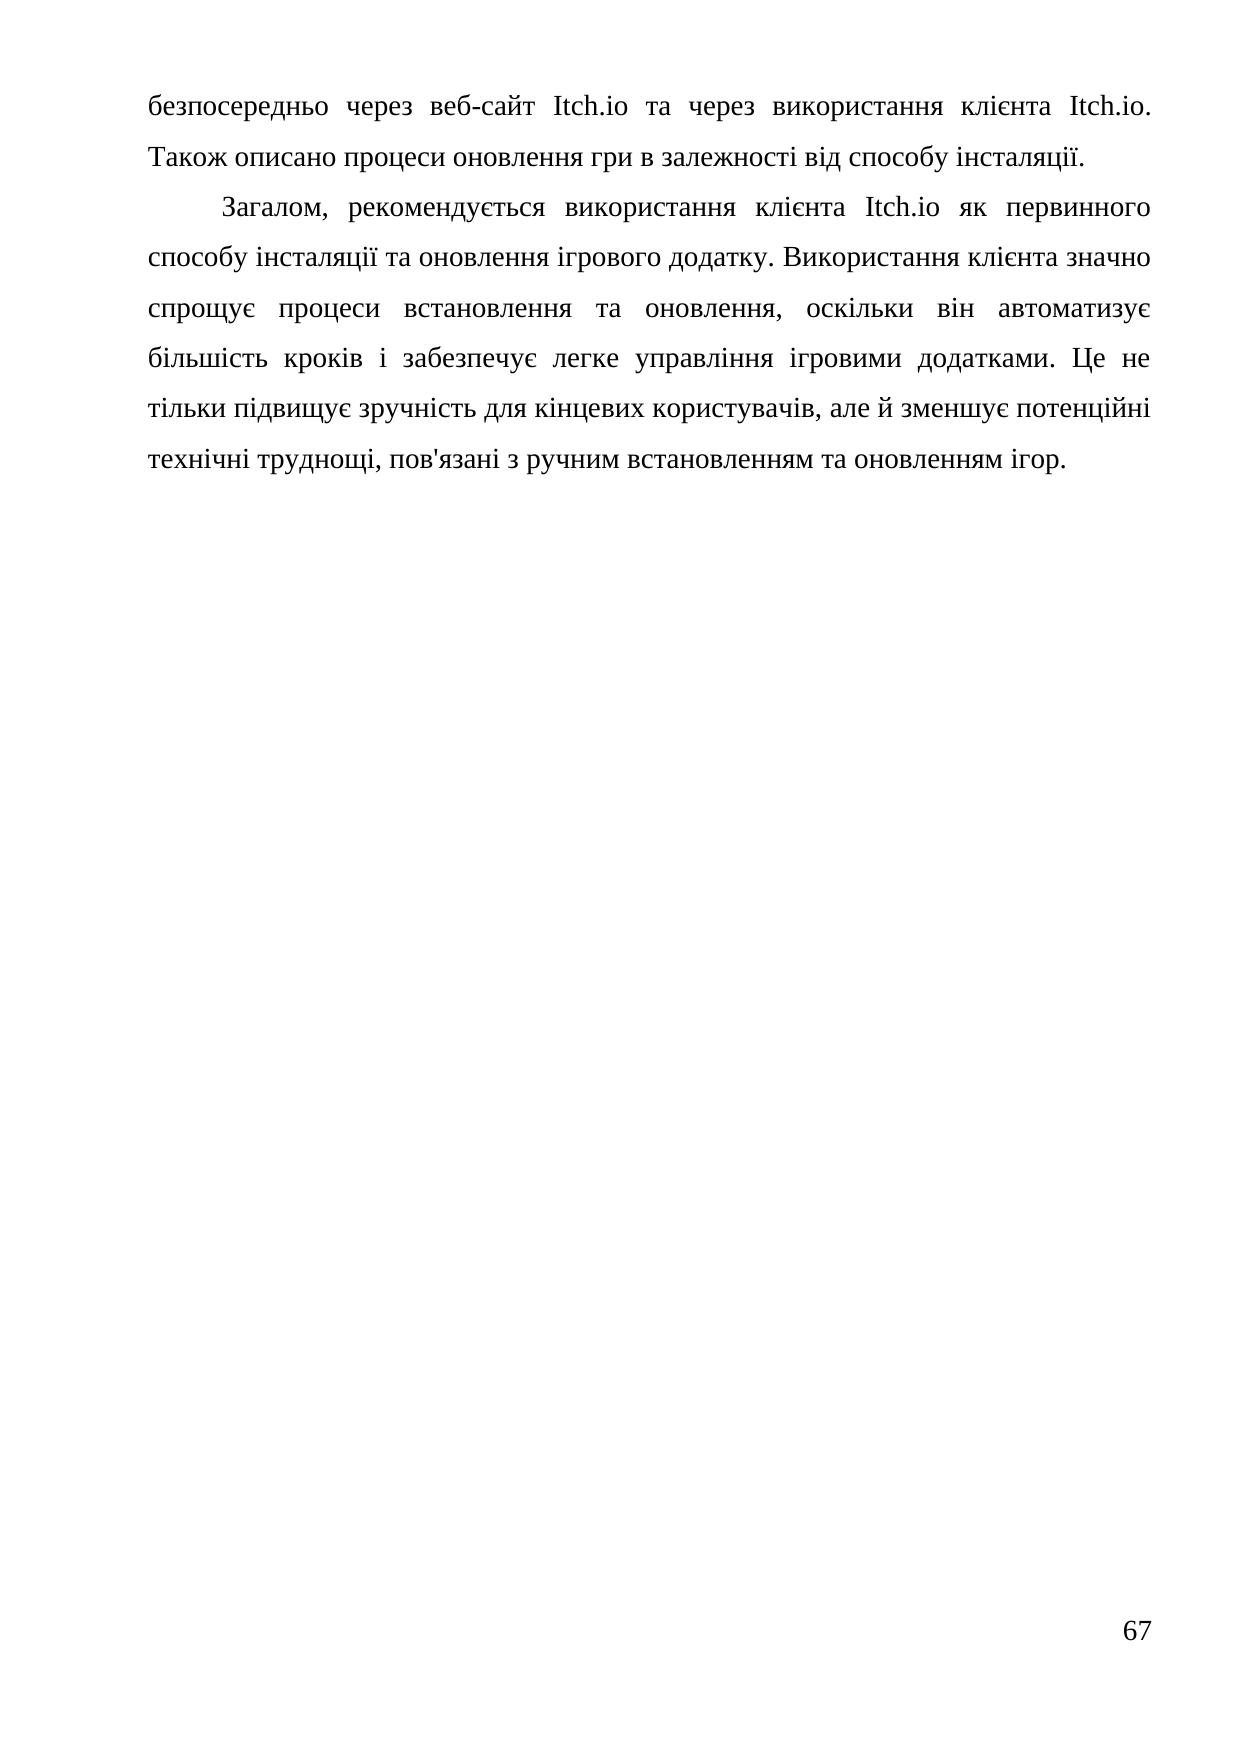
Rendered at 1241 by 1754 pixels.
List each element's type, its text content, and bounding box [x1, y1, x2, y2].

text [148, 88, 1152, 172]
text Загалом, рекомендується використання клієнта Itch.io як первинного способу інсталяції та оновлення ігрового додатку. Використання клієнта значно спрощує процеси встановлення та оновлення, оскільки він автоматизує більшість кроків і забезпечує легке управління ігровими додатками. Це не тільки підвищує зручність для кінцевих користувачів, але й зменшує потенційні технічні труднощі, пов'язані з ручним встановленням та оновленням ігор. [148, 189, 1152, 474]
